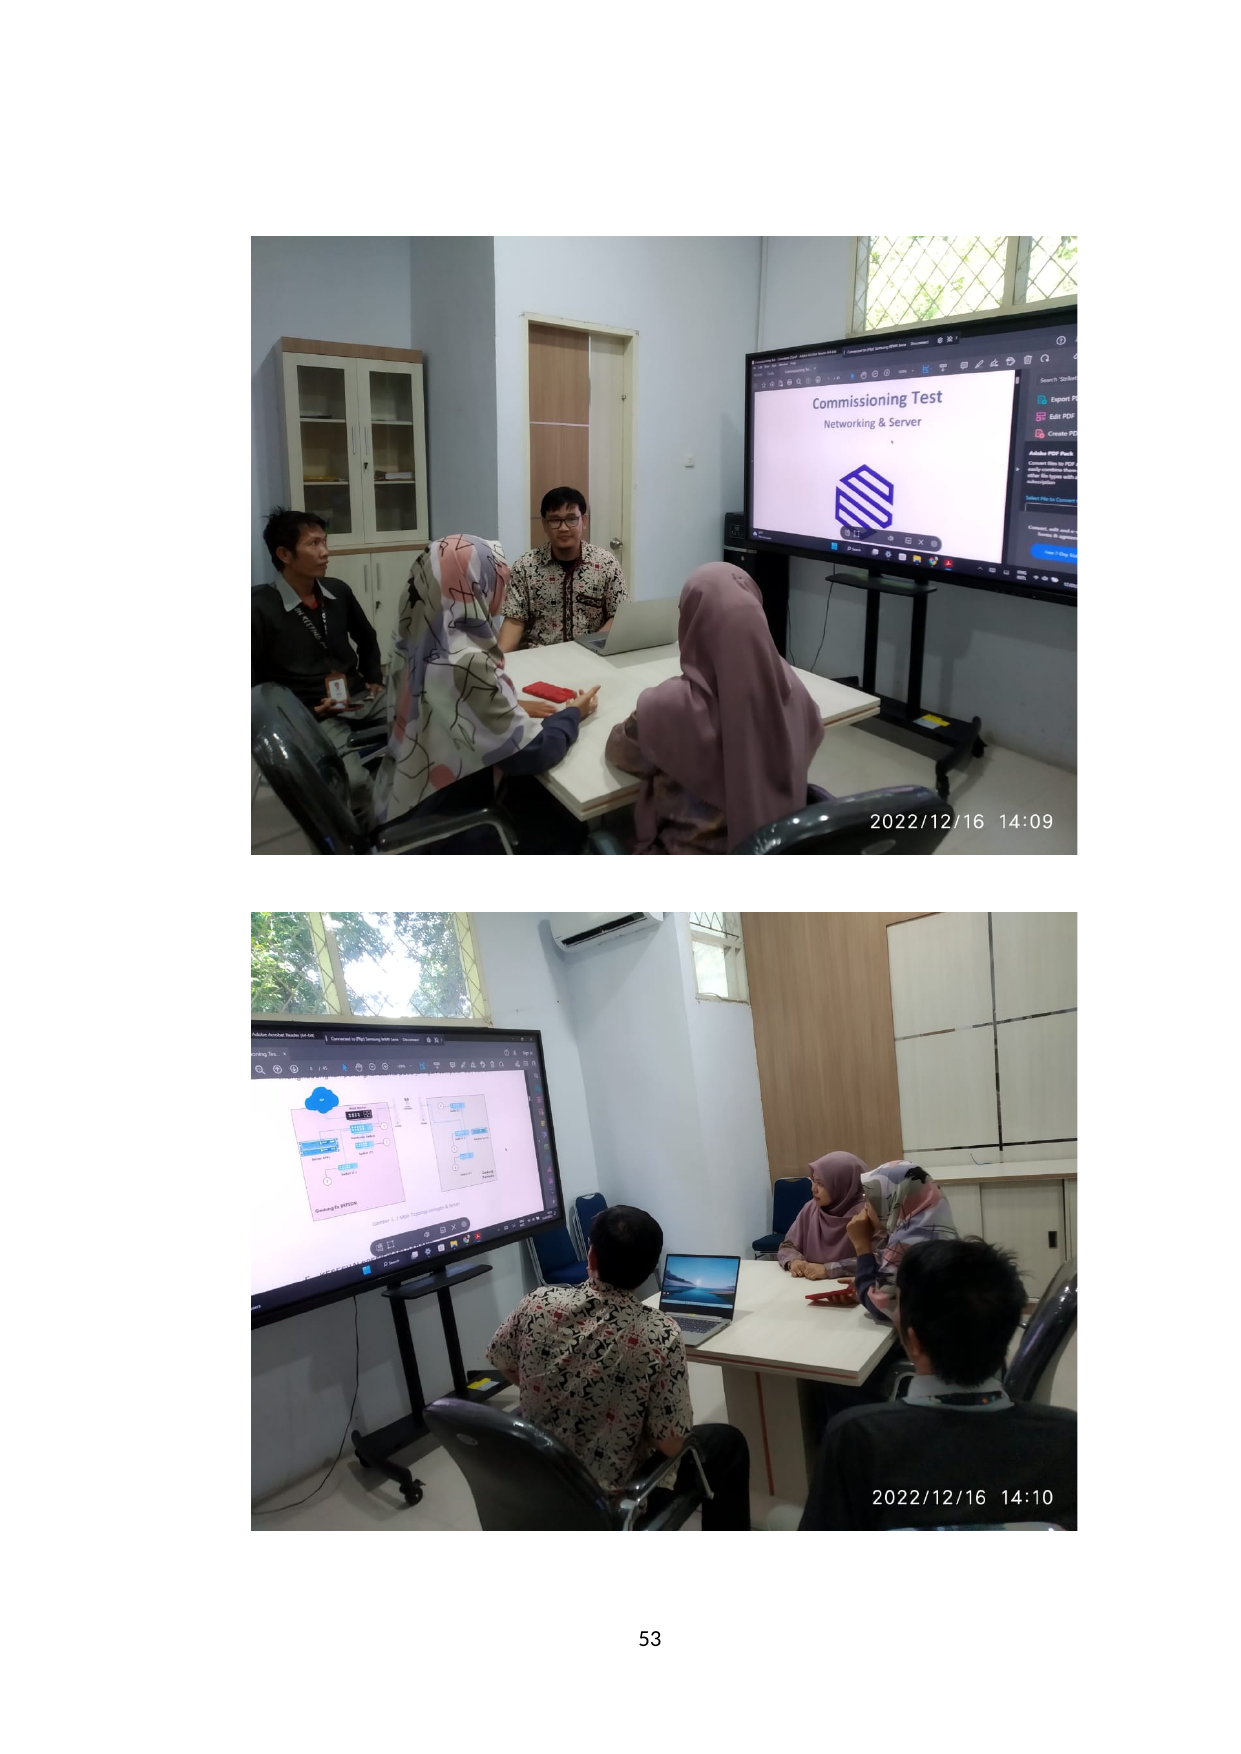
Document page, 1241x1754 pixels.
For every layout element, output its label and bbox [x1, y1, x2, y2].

picture [251, 912, 1078, 1531]
picture [251, 236, 1078, 855]
